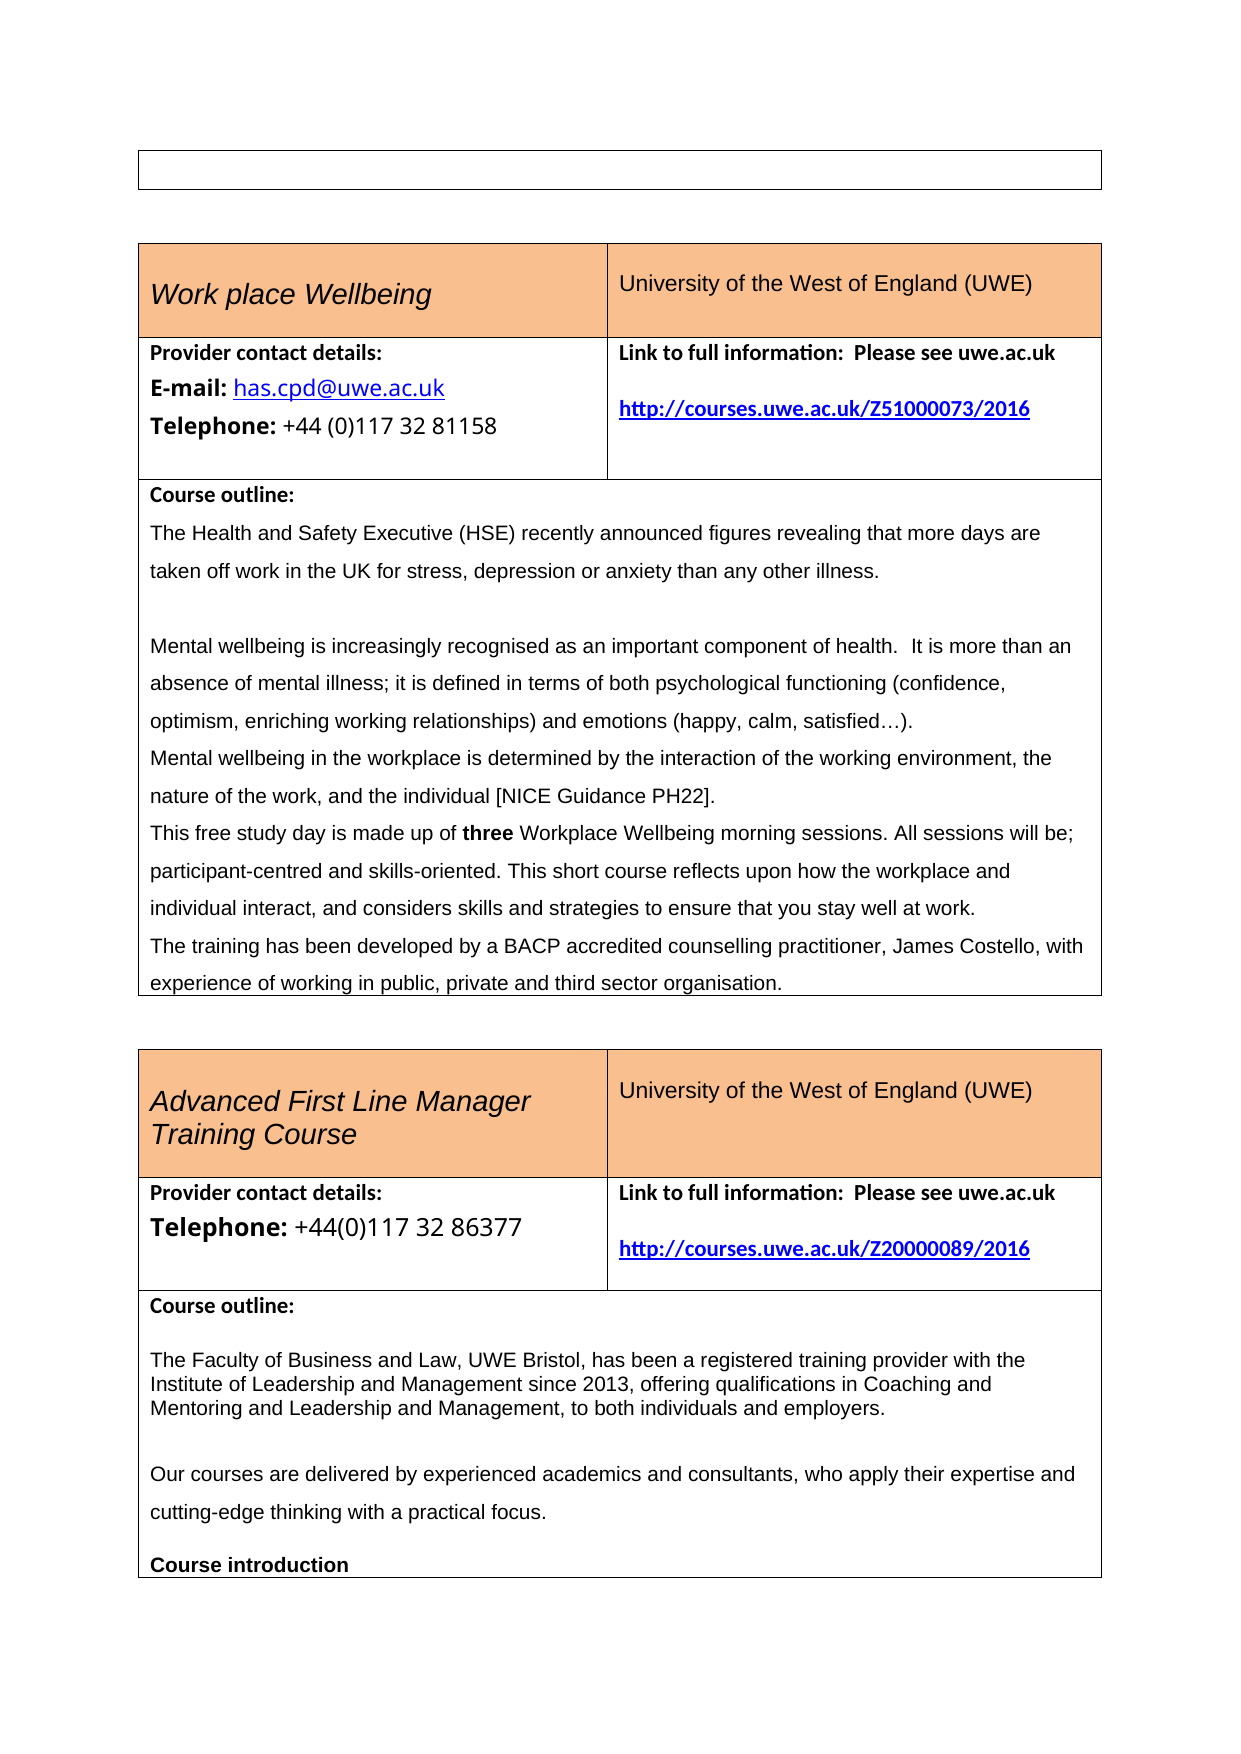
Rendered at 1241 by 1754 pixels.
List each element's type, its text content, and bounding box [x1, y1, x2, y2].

table_cell Course outline: The Health and Safety Executive (HSE) recently announced figures revealing that more days are taken off work in the UK for stress, depression or anxiety than any other illness. Mental wellbeing is increasingly recognised as an important component of health. It is more than an absence of mental illness; it is defined in terms of both psychological functioning (confidence, optimism, enriching working relationships) and emotions (happy, calm, satisfied…). Mental wellbeing in the workplace is determined by the interaction of the working environment, the nature of the work, and the individual [NICE Guidance PH22]. This free study day is made up of three Workplace Wellbeing morning sessions. All sessions will be; participant-centred and skills-oriented. This short course reflects upon how the workplace and individual interact, and considers skills and strategies to ensure that you stay well at work. The training has been developed by a BACP accredited counselling practitioner, James Costello, with experience of working in public, private and third sector organisation. [139, 480, 1101, 995]
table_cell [139, 151, 1101, 188]
table_cell Provider contact details: E-mail: has.cpd@uwe.ac.uk Telephone: +44 (0)117 32 81158 [139, 338, 607, 479]
table_header University of the West of England (UWE) [608, 1050, 1101, 1177]
table_cell Link to full information: Please see uwe.ac.uk http://courses.uwe.ac.uk/Z51000073/2016 [608, 338, 1101, 479]
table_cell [139, 1291, 1101, 1577]
table_header Work place Wellbeing [139, 244, 607, 337]
table_header Advanced First Line Manager Training Course [139, 1050, 607, 1177]
table_cell Provider contact details: Telephone: +44(0)117 32 86377 [139, 1178, 607, 1290]
table_cell Link to full information: Please see uwe.ac.uk http://courses.uwe.ac.uk/Z20000089/2016 [608, 1178, 1101, 1290]
table_header University of the West of England (UWE) [608, 244, 1101, 337]
